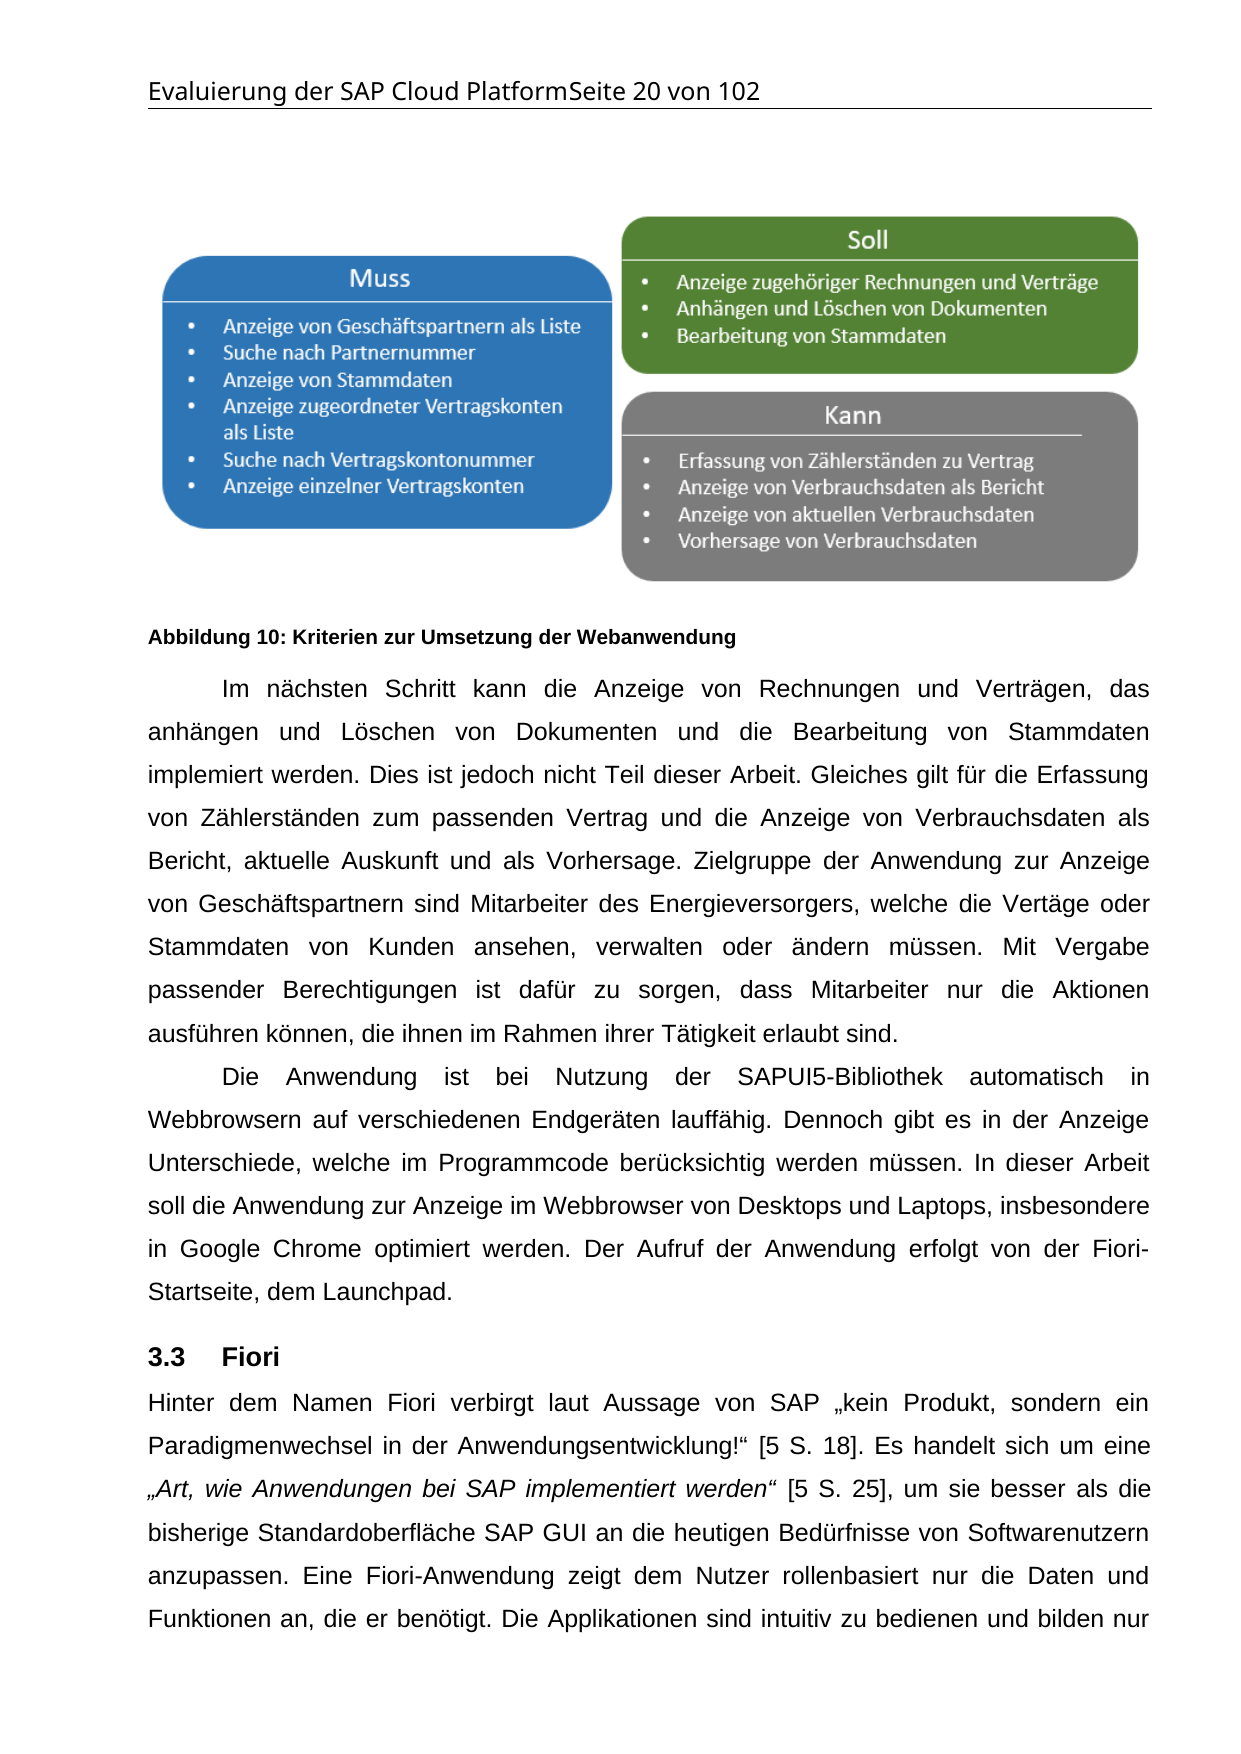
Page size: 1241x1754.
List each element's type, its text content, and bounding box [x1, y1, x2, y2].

text Im nächsten Schritt kann die Anzeige von Rechnungen und Verträgen, das anhängen und Löschen von Dokumenten und die Bearbeitung von Stammdaten implemiert werden. Dies ist jedoch nicht Teil dieser Arbeit. Gleiches gilt für die Erfassung von Zählerständen zum passenden Vertrag und die Anzeige von Verbrauchsdaten als Bericht, aktuelle Auskunft und als Vorhersage. Zielgruppe der Anwendung zur Anzeige von Geschäftspartnern sind Mitarbeiter des Energieversorgers, welche die Vertäge oder Stammdaten von Kunden ansehen, verwalten oder ändern müssen. Mit Vergabe passender Berechtigungen ist dafür zu sorgen, dass Mitarbeiter nur die Aktionen ausführen können, die ihnen im Rahmen ihrer Tätigkeit erlaubt sind. [148, 673, 1152, 1047]
picture [147, 200, 1152, 598]
text Die Anwendung ist bei Nutzung der SAPUI5-Bibliothek automatisch in Webbrowsern auf verschiedenen Endgeräten lauffähig. Dennoch gibt es in der Anzeige Unterschiede, welche im Programmcode berücksichtig werden müssen. In dieser Arbeit soll die Anwendung zur Anzeige im Webbrowser von Desktops und Laptops, insbesondere in Google Chrome optimiert werden. Der Aufruf der Anwendung erfolgt von der Fiori-Startseite, dem Launchpad. [148, 1062, 1152, 1306]
subtitle Fiori [148, 1341, 1152, 1372]
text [148, 1388, 1152, 1632]
text Abbildung 10: Kriterien zur Umsetzung der Webanwendung [148, 598, 1152, 648]
